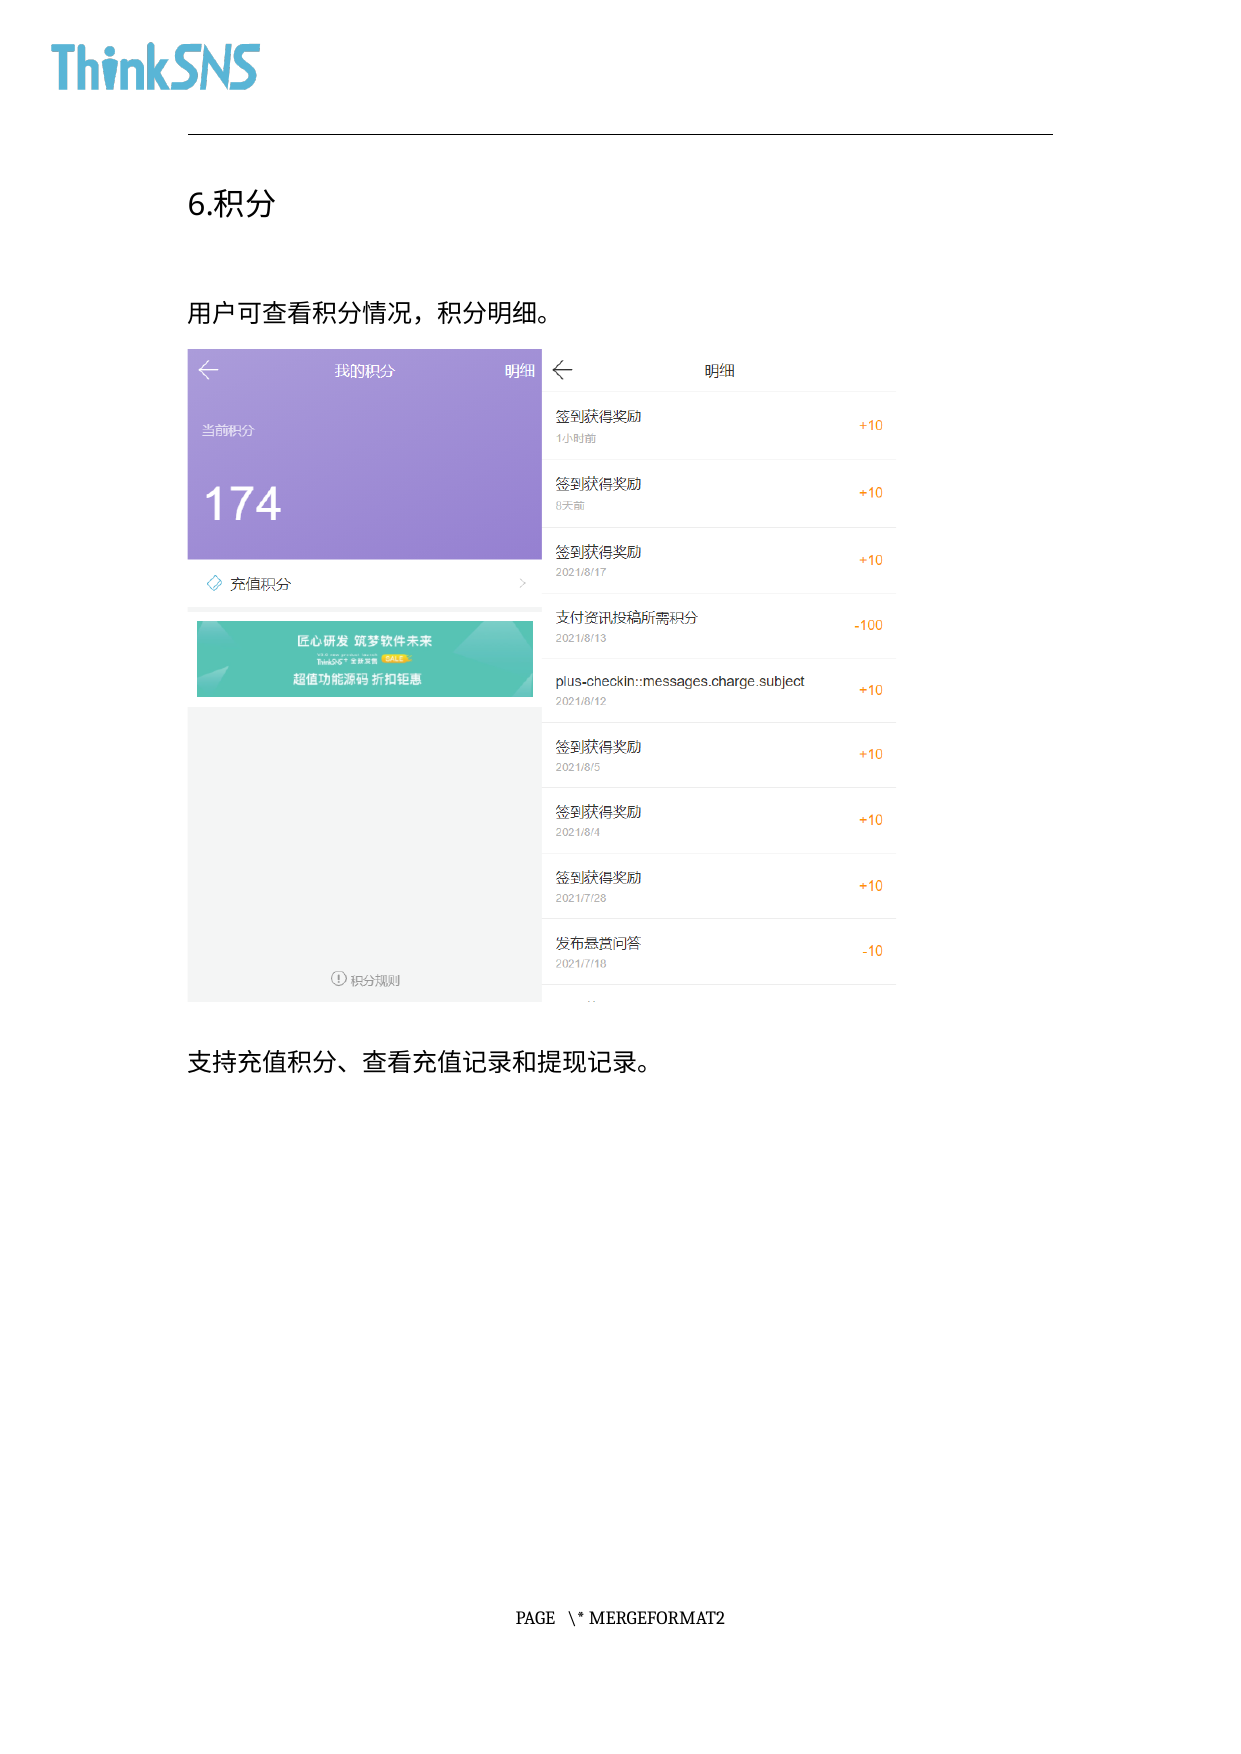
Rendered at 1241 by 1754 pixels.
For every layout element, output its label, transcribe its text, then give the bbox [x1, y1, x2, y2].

picture [187, 349, 897, 1002]
text 支持充值积分、查看充值记录和提现记录。 [187, 1041, 1053, 1081]
text 用户可查看积分情况，积分明细。 [187, 292, 1053, 331]
subtitle 6.积分 [187, 163, 1053, 242]
picture [42, 40, 269, 94]
